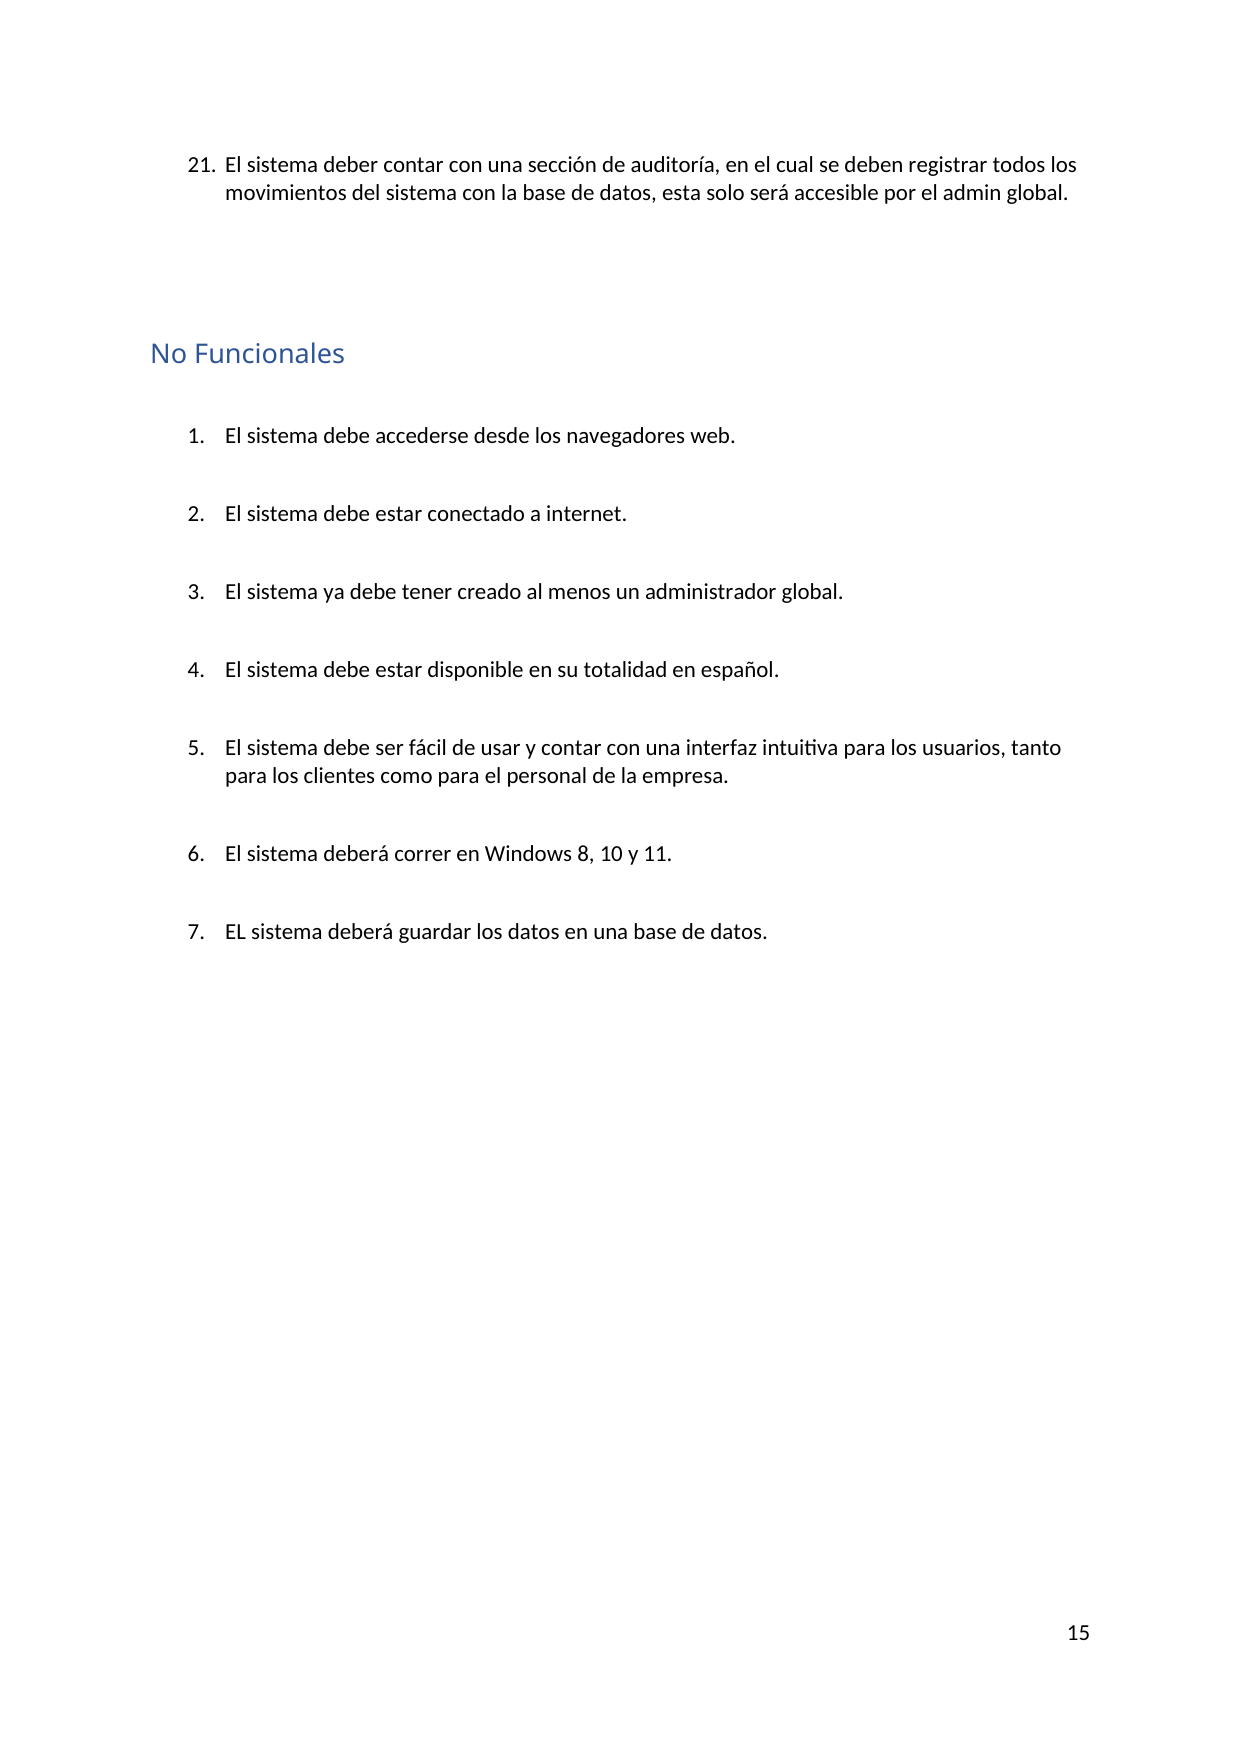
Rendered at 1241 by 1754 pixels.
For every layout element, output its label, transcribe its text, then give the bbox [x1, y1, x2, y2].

list El sistema deberá correr en Windows 8, 10 y 11. [187, 839, 1090, 867]
subtitle No Funcionales [150, 334, 1090, 371]
list El sistema deber contar con una sección de auditoría, en el cual se deben registrar todos los movimientos del sistema con la base de datos, esta solo será accesible por el admin global. [187, 150, 1090, 206]
list EL sistema deberá guardar los datos en una base de datos. [187, 917, 1090, 945]
list El sistema debe ser fácil de usar y contar con una interfaz intuitiva para los usuarios, tanto para los clientes como para el personal de la empresa. [187, 733, 1090, 789]
list El sistema ya debe tener creado al menos un administrador global. [187, 577, 1090, 605]
list El sistema debe estar disponible en su totalidad en español. [187, 655, 1090, 683]
list El sistema debe estar conectado a internet. [187, 499, 1090, 527]
list El sistema debe accederse desde los navegadores web. [187, 421, 1090, 449]
